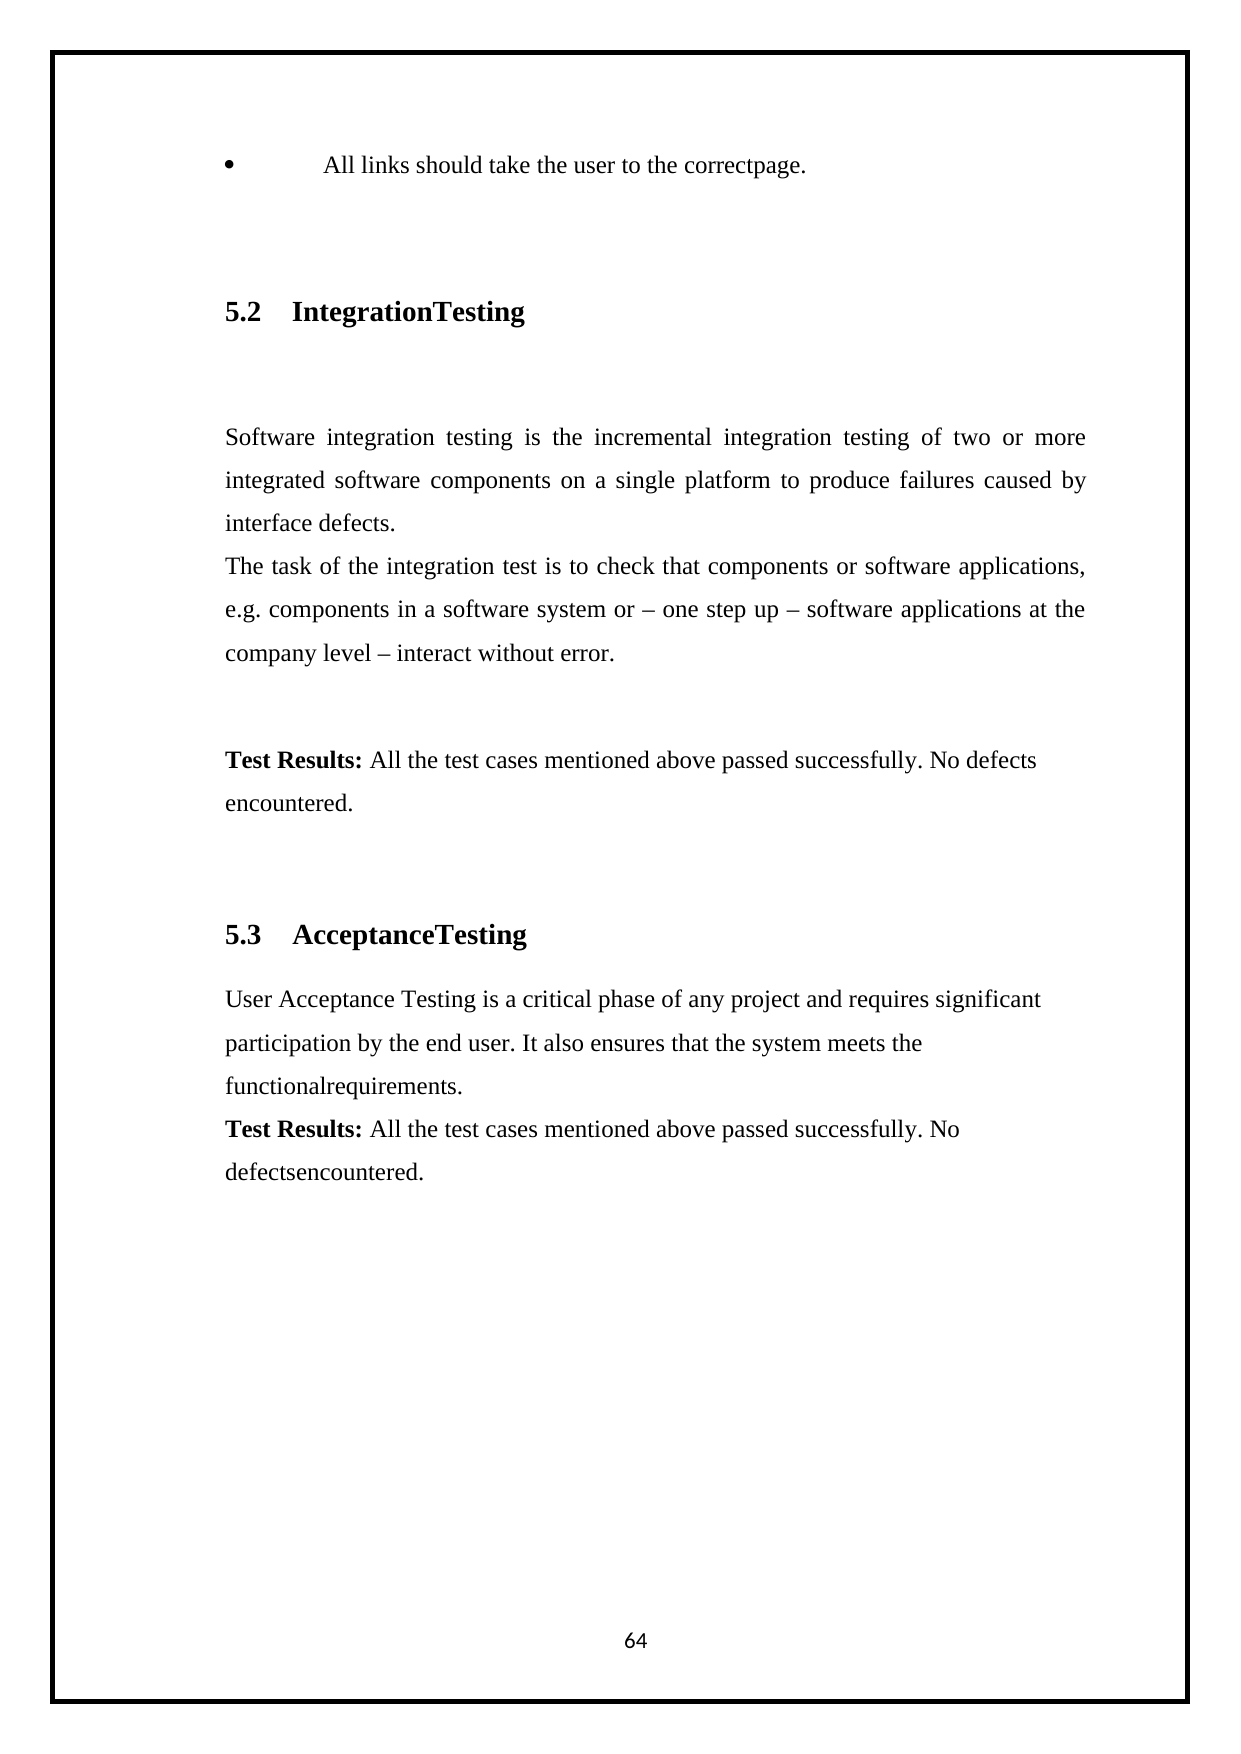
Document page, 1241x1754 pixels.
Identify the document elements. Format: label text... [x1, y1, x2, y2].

text Software integration testing is the incremental integration testing of two or more integrated software components on a single platform to produce failures caused by interface defects. [225, 422, 1087, 537]
text The task of the integration test is to check that components or software applications, e.g. components in a software system or – one step up – software applications at the company level – interact without error. [225, 551, 1087, 666]
text Test Results: All the test cases mentioned above passed successfully. No defectsencountered. [225, 1114, 1087, 1186]
text User Acceptance Testing is a critical phase of any project and requires significant participation by the end user. It also ensures that the system meets the functionalrequirements. [225, 984, 1087, 1099]
subtitle IntegrationTesting [225, 294, 1087, 328]
text Test Results: All the test cases mentioned above passed successfully. No defects encountered. [225, 745, 1087, 817]
subtitle AcceptanceTesting [225, 917, 1087, 951]
list All links should take the user to the correctpage. [225, 150, 1087, 179]
